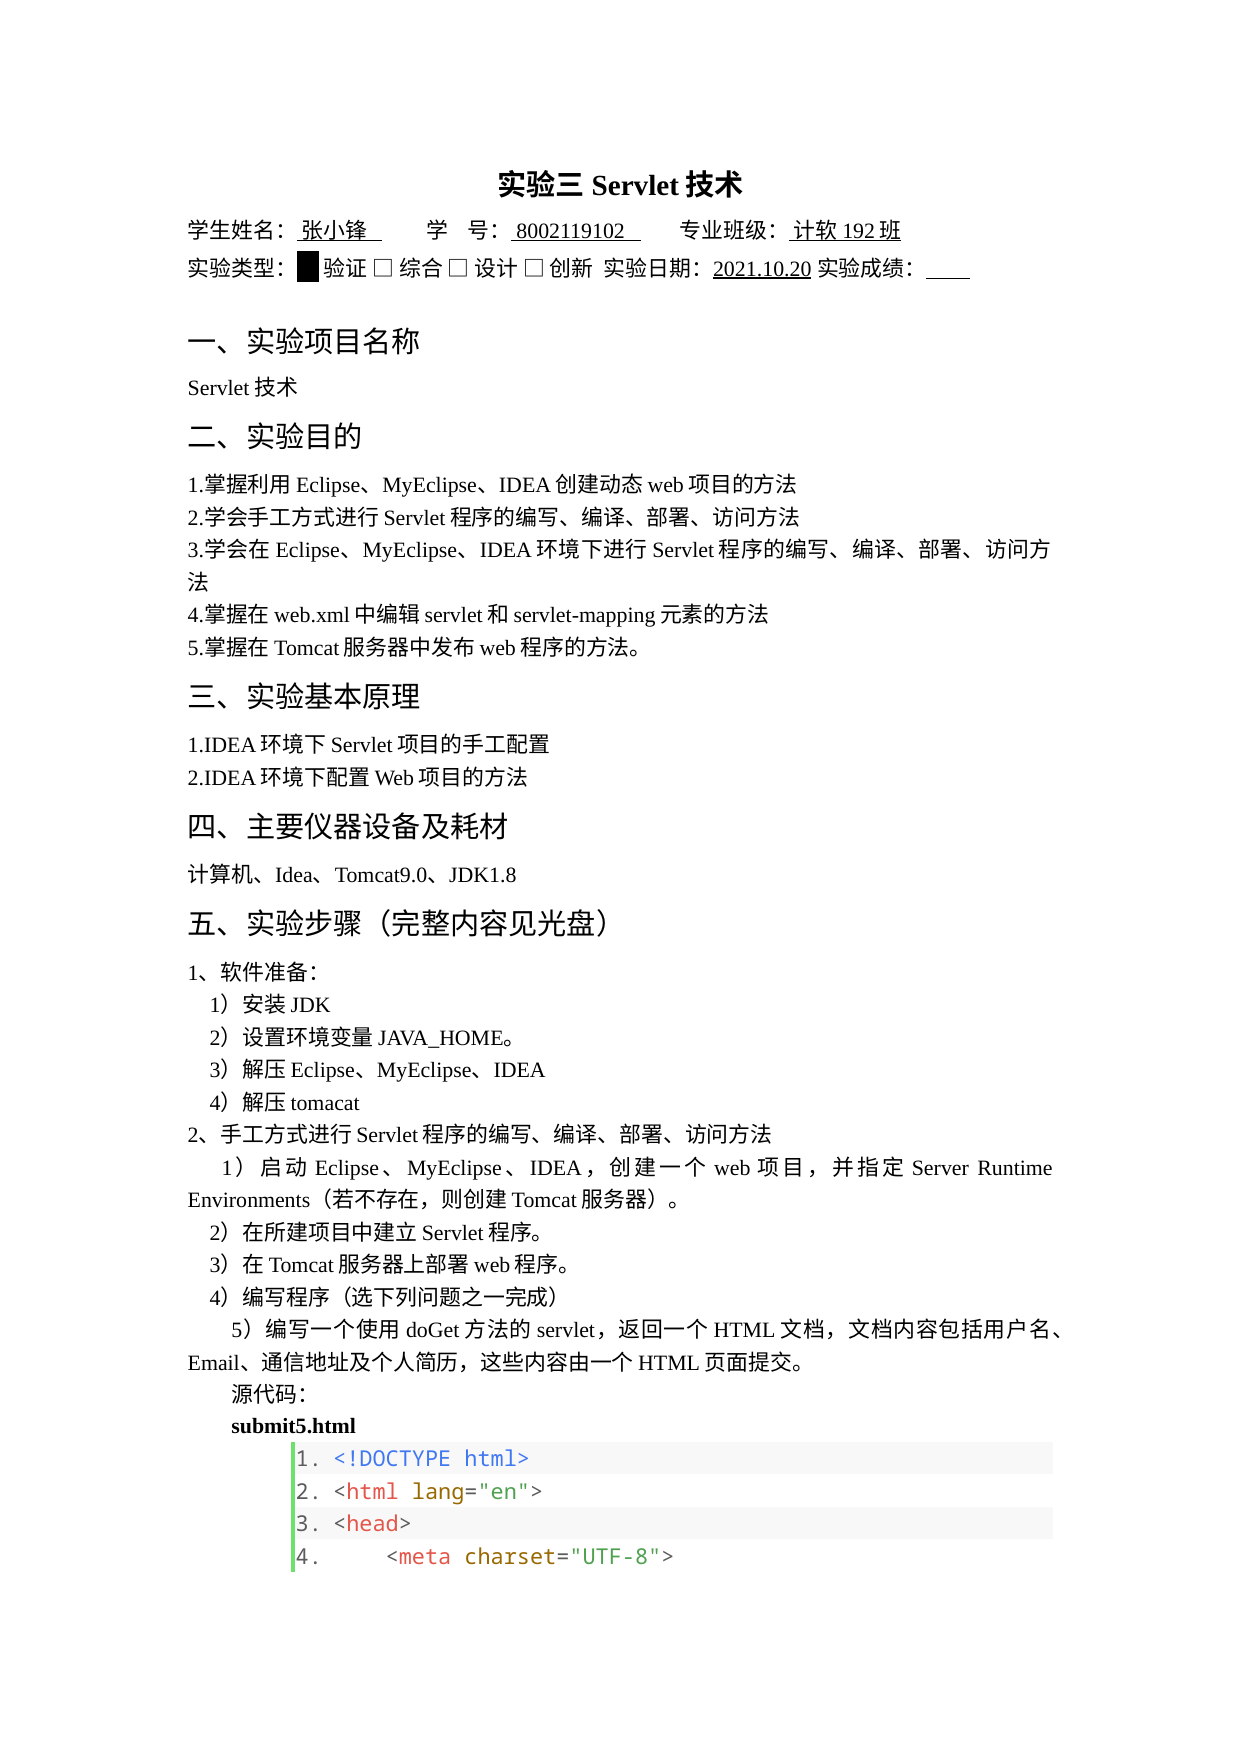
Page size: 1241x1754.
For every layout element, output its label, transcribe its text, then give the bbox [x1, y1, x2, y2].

text 1、软件准备： [187, 954, 1053, 987]
list <!DOCTYPE html> [295, 1442, 1053, 1474]
text 实验三 Servlet技术 [187, 162, 1053, 204]
text 3）解压Eclipse、MyEclipse、IDEA [187, 1052, 1053, 1084]
text 三、实验基本原理 [187, 662, 1053, 727]
text 1.IDEA环境下Servlet项目的手工配置 [187, 727, 1053, 759]
text 源代码： [187, 1377, 1053, 1409]
text 4）解压tomacat [187, 1084, 1053, 1117]
list <head> [295, 1507, 1053, 1539]
text Servlet技术 [187, 369, 1053, 402]
text 2）在所建项目中建立Servlet程序。 [187, 1214, 1053, 1247]
text 1）启动Eclipse、MyEclipse、IDEA，创建一个web项目，并指定Server Runtime Environments（若不存在，则创建Tomcat服务器）。 [187, 1149, 1053, 1214]
text 2）设置环境变量JAVA_HOME。 [187, 1019, 1053, 1052]
text 1.掌握利用Eclipse、MyEclipse、IDEA创建动态web项目的方法 [187, 467, 1053, 499]
text 2、手工方式进行Servlet程序的编写、编译、部署、访问方法 [187, 1117, 1053, 1149]
text 5）编写一个使用doGet方法的servlet，返回一个HTML文档，文档内容包括用户名、Email、通信地址及个人简历，这些内容由一个HTML页面提交。 [187, 1312, 1053, 1377]
text 1）安装JDK [187, 987, 1053, 1019]
text 3）在Tomcat服务器上部署web程序。 [187, 1247, 1053, 1279]
text 实验类型：□ 验证 □ 综合 □ 设计 □ 创新 实验日期：2021.10.20 实验成绩： [319, 251, 1053, 282]
text 4）编写程序（选下列问题之一完成） [187, 1279, 1053, 1312]
text 五、实验步骤（完整内容见光盘） [187, 889, 1053, 954]
text 2.IDEA环境下配置Web项目的方法 [187, 759, 1053, 792]
list <meta charset="UTF-8"> [295, 1539, 1053, 1572]
text 4.掌握在web.xml中编辑servlet和servlet-mapping元素的方法 [187, 597, 1053, 629]
text 学生姓名： 张小锋 学 号： 8002119102 专业班级： 计软192班 [187, 213, 1053, 244]
text 四、主要仪器设备及耗材 [187, 792, 1053, 857]
text 3.学会在Eclipse、MyEclipse、IDEA环境下进行Servlet程序的编写、编译、部署、访问方法 [187, 532, 1053, 597]
list <html lang="en"> [295, 1474, 1053, 1507]
text 2.学会手工方式进行Servlet程序的编写、编译、部署、访问方法 [187, 499, 1053, 532]
text 二、实验目的 [187, 402, 1053, 467]
text 5.掌握在Tomcat服务器中发布web程序的方法。 [187, 629, 1053, 662]
text 一、实验项目名称 [187, 319, 1087, 361]
text 计算机、Idea、Tomcat9.0、JDK1.8 [187, 857, 1053, 889]
text submit5.html [187, 1409, 1053, 1442]
